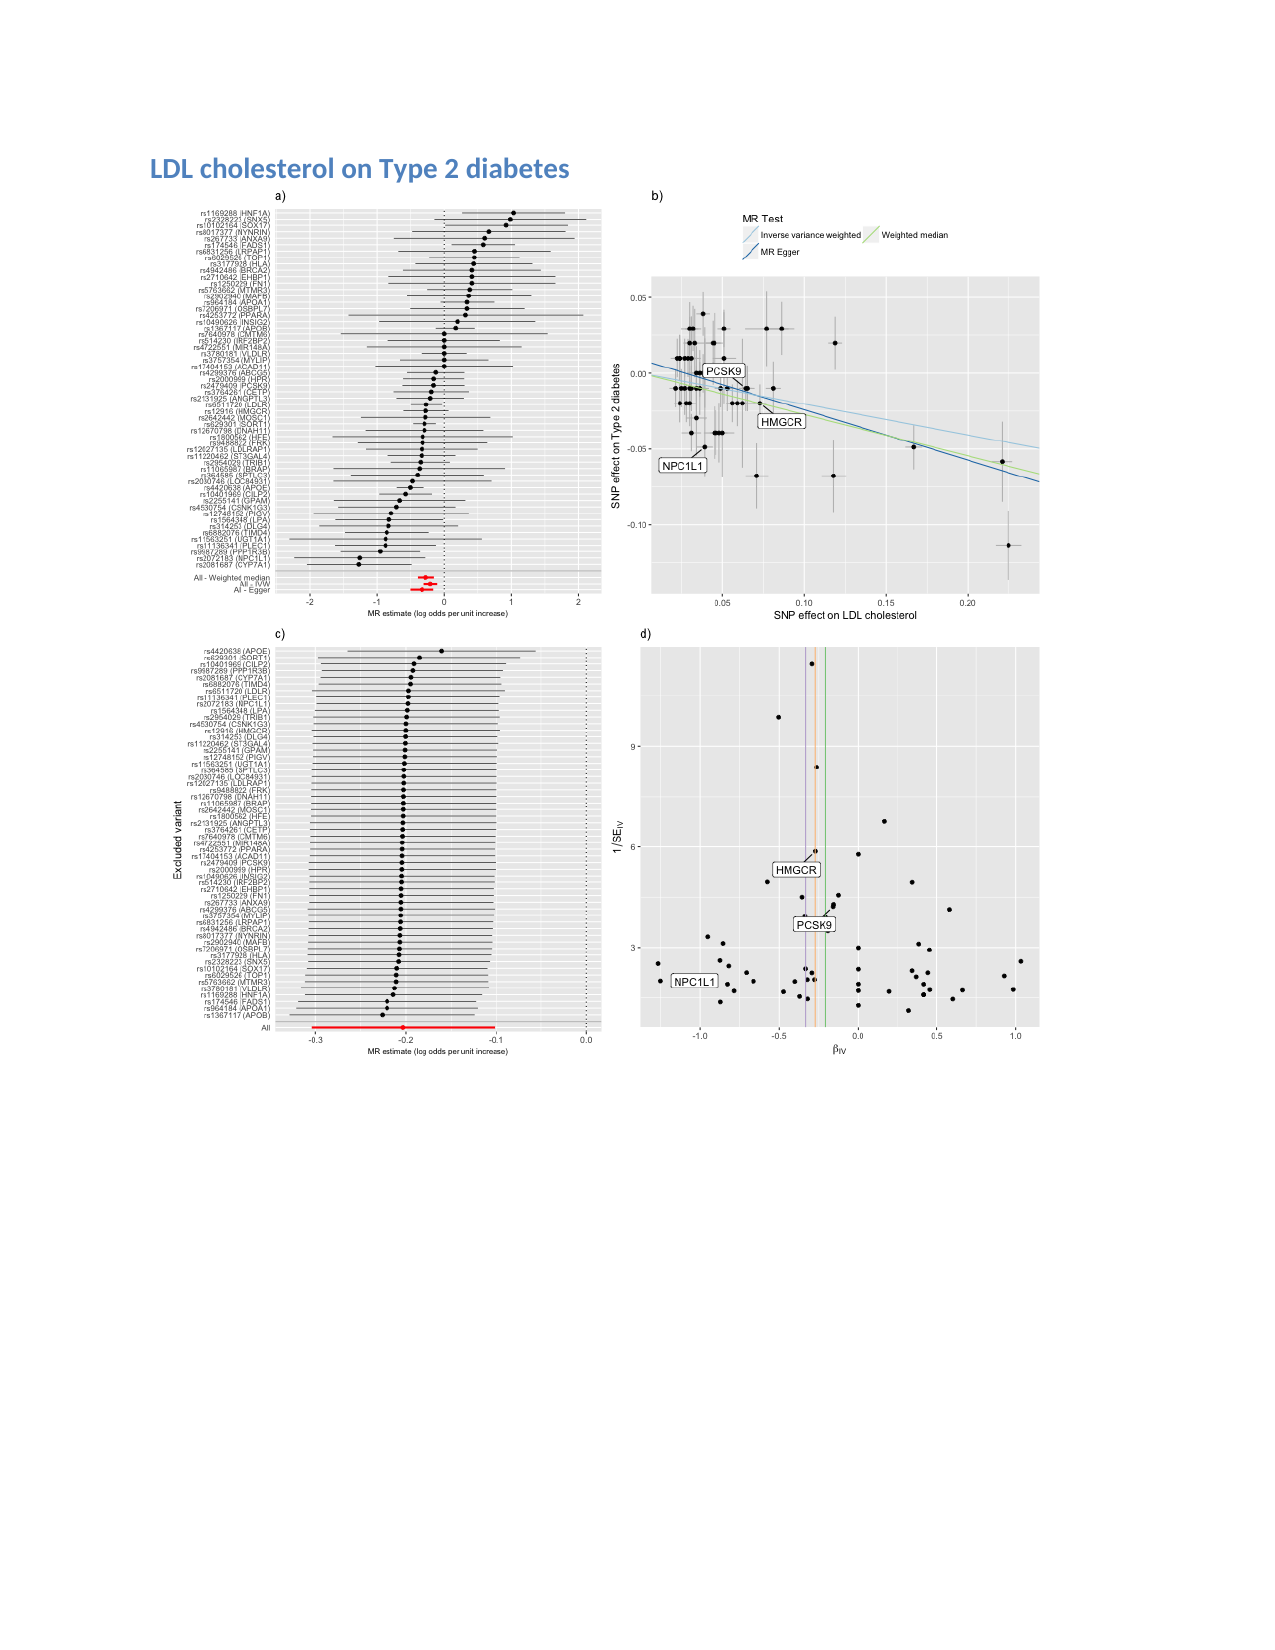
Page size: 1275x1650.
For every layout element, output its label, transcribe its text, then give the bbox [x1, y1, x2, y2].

subtitle LDL cholesterol on Type 2 diabetes [150, 150, 1125, 186]
picture [168, 185, 1044, 1061]
